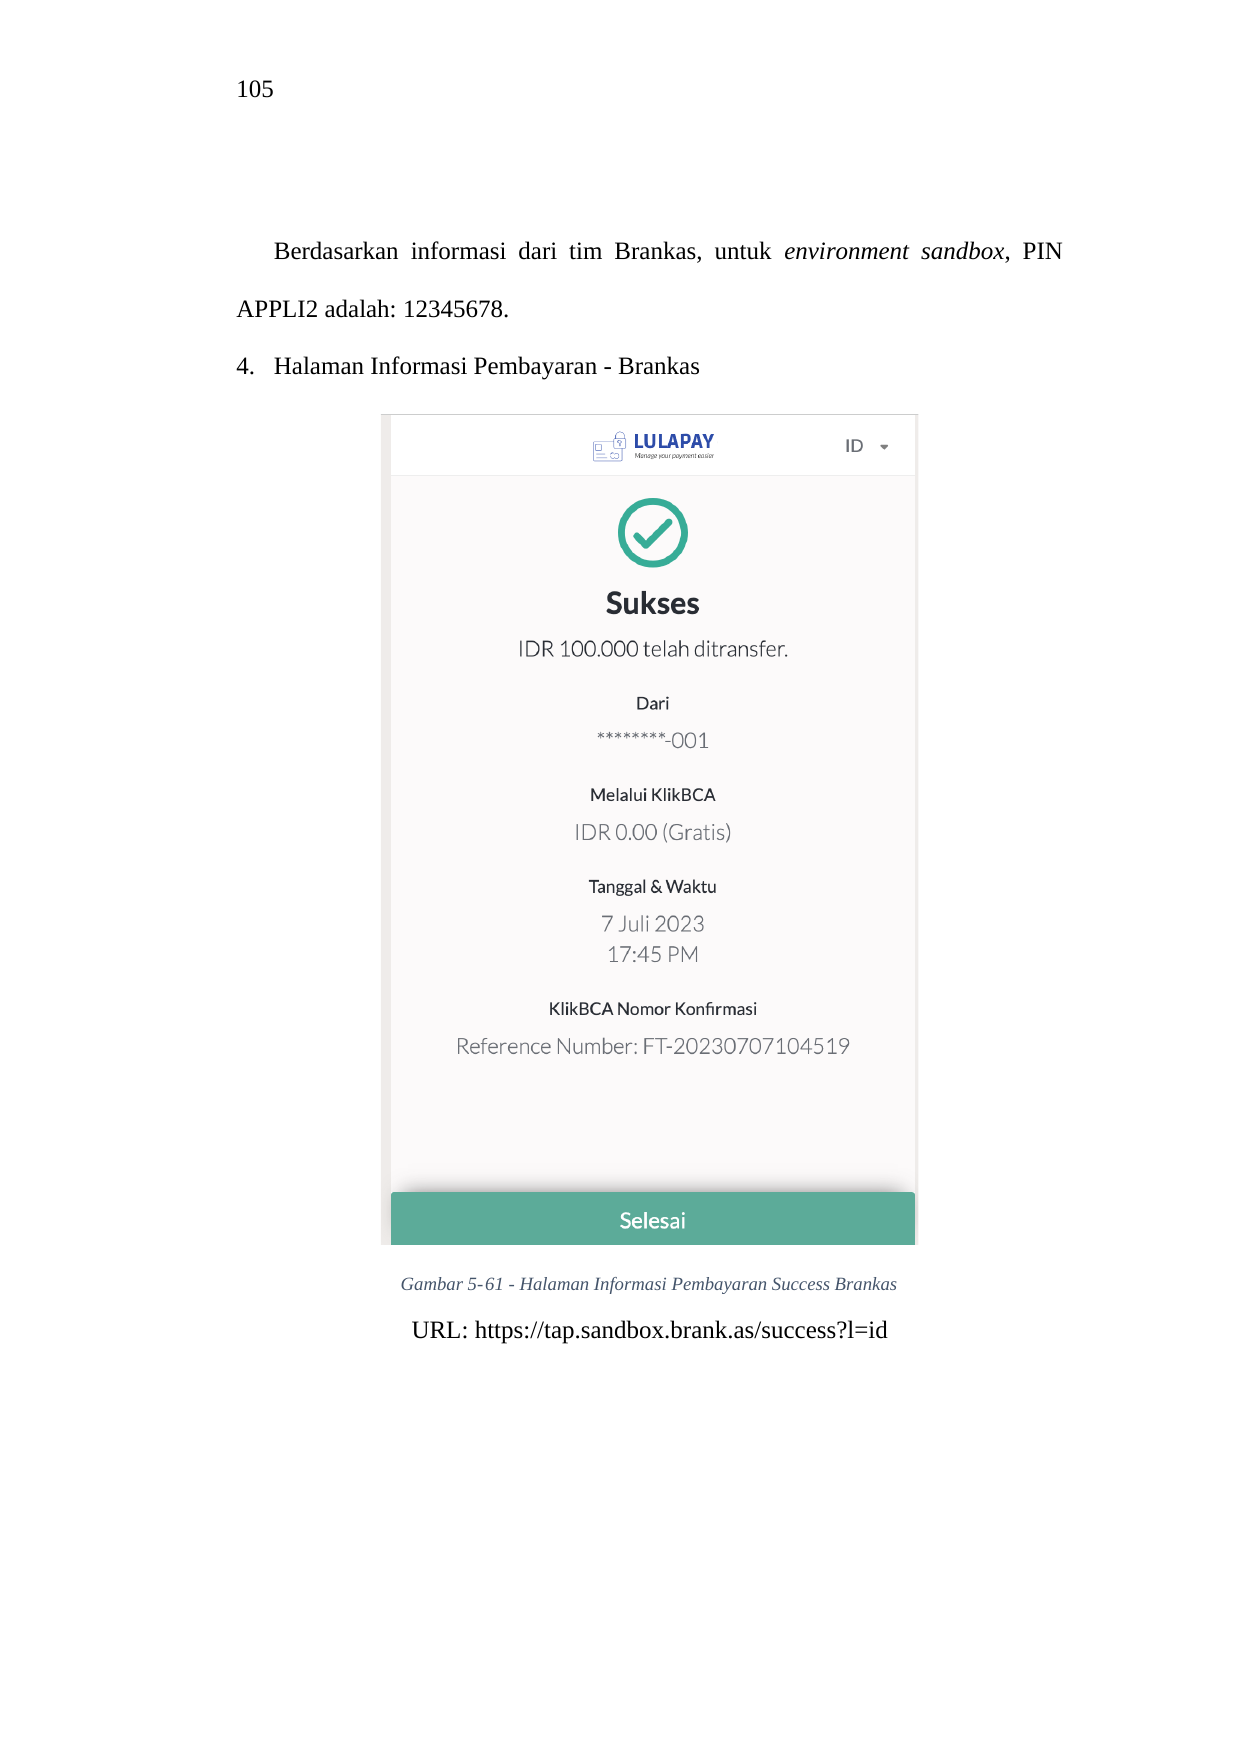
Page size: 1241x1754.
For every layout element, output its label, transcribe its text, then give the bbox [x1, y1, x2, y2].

list Halaman Informasi Pembayaran - Brankas [236, 351, 1063, 380]
text Berdasarkan informasi dari tim Brankas, untuk environment sandbox, PIN APPLI2 adalah: 12345678. [236, 236, 1063, 322]
picture [380, 408, 919, 1245]
text URL: https://tap.sandbox.brank.as/success?l=id [236, 1316, 1063, 1344]
